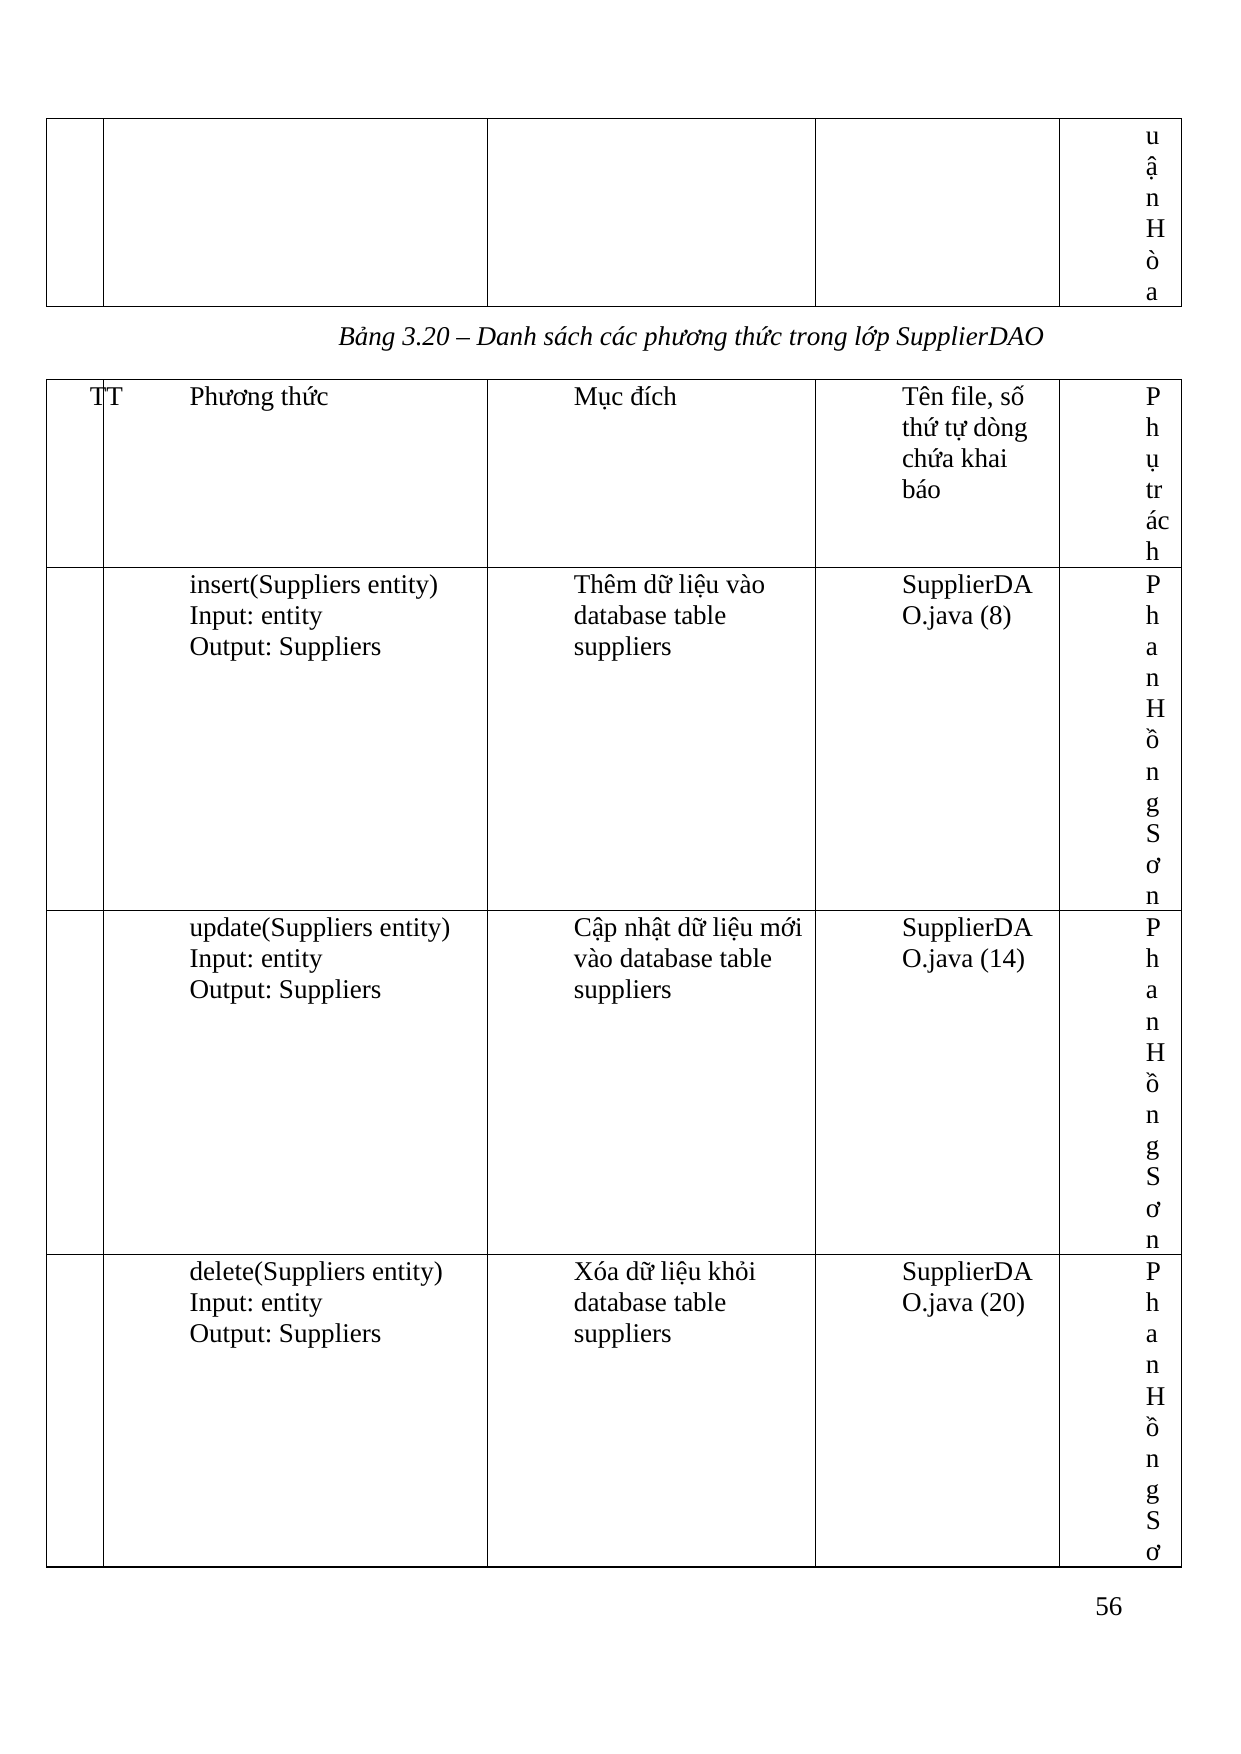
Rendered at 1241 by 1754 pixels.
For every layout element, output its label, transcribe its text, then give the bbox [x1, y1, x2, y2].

table_cell 3 [47, 1255, 103, 1566]
table_cell SupplierDAO.java (14) [816, 911, 1059, 1254]
table_cell Trương Thuận Hòa [1060, 119, 1181, 306]
table_cell update(Suppliers entity) Input: entity Output: Suppliers [104, 911, 487, 1254]
table_cell 1 [47, 568, 103, 910]
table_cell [104, 1255, 487, 1566]
table_cell Phan Hồng Sơn [1060, 568, 1181, 910]
table_header Mục đích [488, 380, 815, 567]
table_cell insert(Suppliers entity) Input: entity Output: Suppliers [104, 568, 487, 910]
table_header TT [47, 380, 103, 567]
text Bảng 3.20 – Danh sách các phương thức trong lớp SupplierDAO [262, 319, 1122, 351]
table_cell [488, 1255, 815, 1566]
table_cell Phan Hồng Sơn [1060, 911, 1181, 1254]
table_cell Thêm dữ liệu vào database table suppliers [488, 568, 815, 910]
table_header Phương thức [104, 380, 487, 567]
table_cell Phan Hồng Sơn [1060, 1255, 1181, 1566]
table_cell SupplierDAO.java (8) [816, 568, 1059, 910]
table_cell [816, 119, 1059, 306]
table_header Tên file, số thứ tự dòng chứa khai báo [816, 380, 1059, 567]
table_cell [816, 1255, 1059, 1566]
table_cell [104, 119, 487, 306]
table_cell 7 [47, 119, 103, 306]
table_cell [488, 119, 815, 306]
table_header Phụ trách [1060, 380, 1181, 567]
table_cell Cập nhật dữ liệu mới vào database table suppliers [488, 911, 815, 1254]
table_cell 2 [47, 911, 103, 1254]
